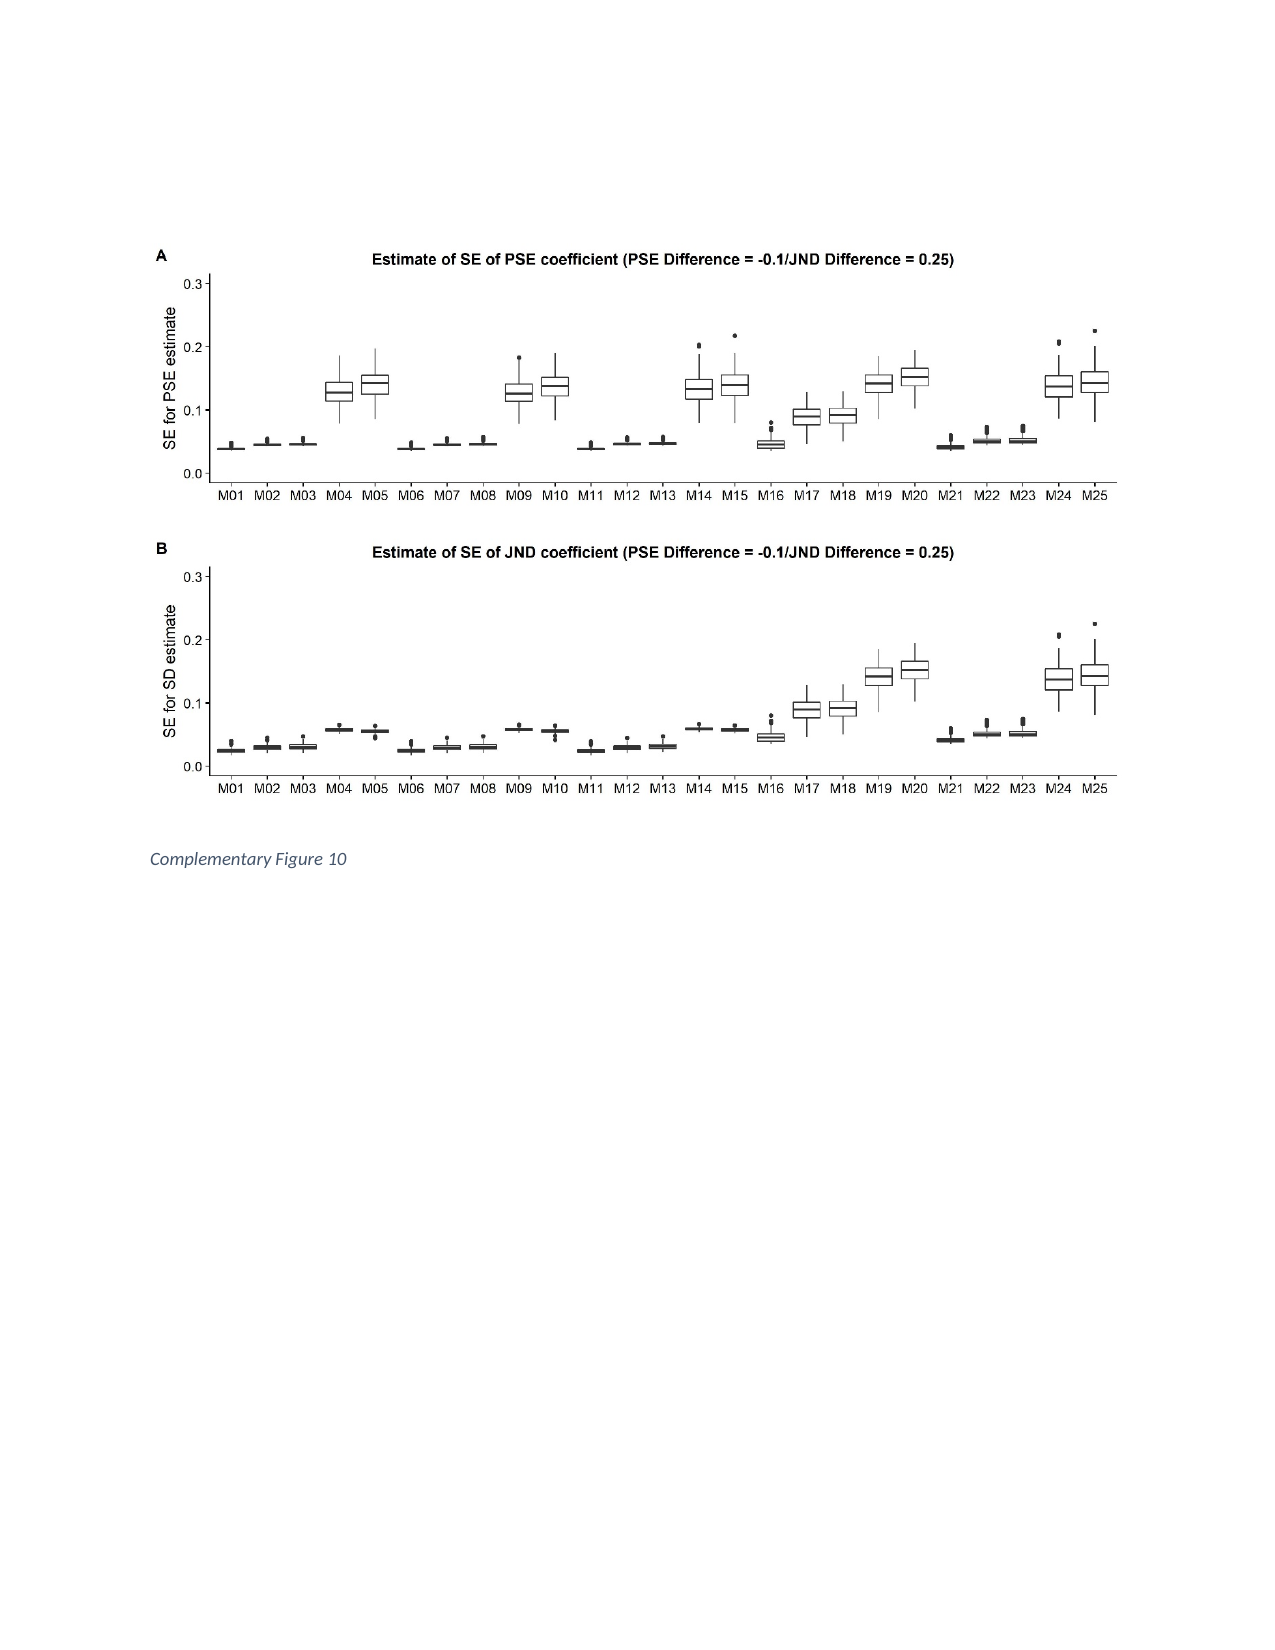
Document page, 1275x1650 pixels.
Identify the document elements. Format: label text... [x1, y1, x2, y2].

picture [150, 243, 1124, 829]
text Complementary Figure 10 [150, 847, 1125, 870]
